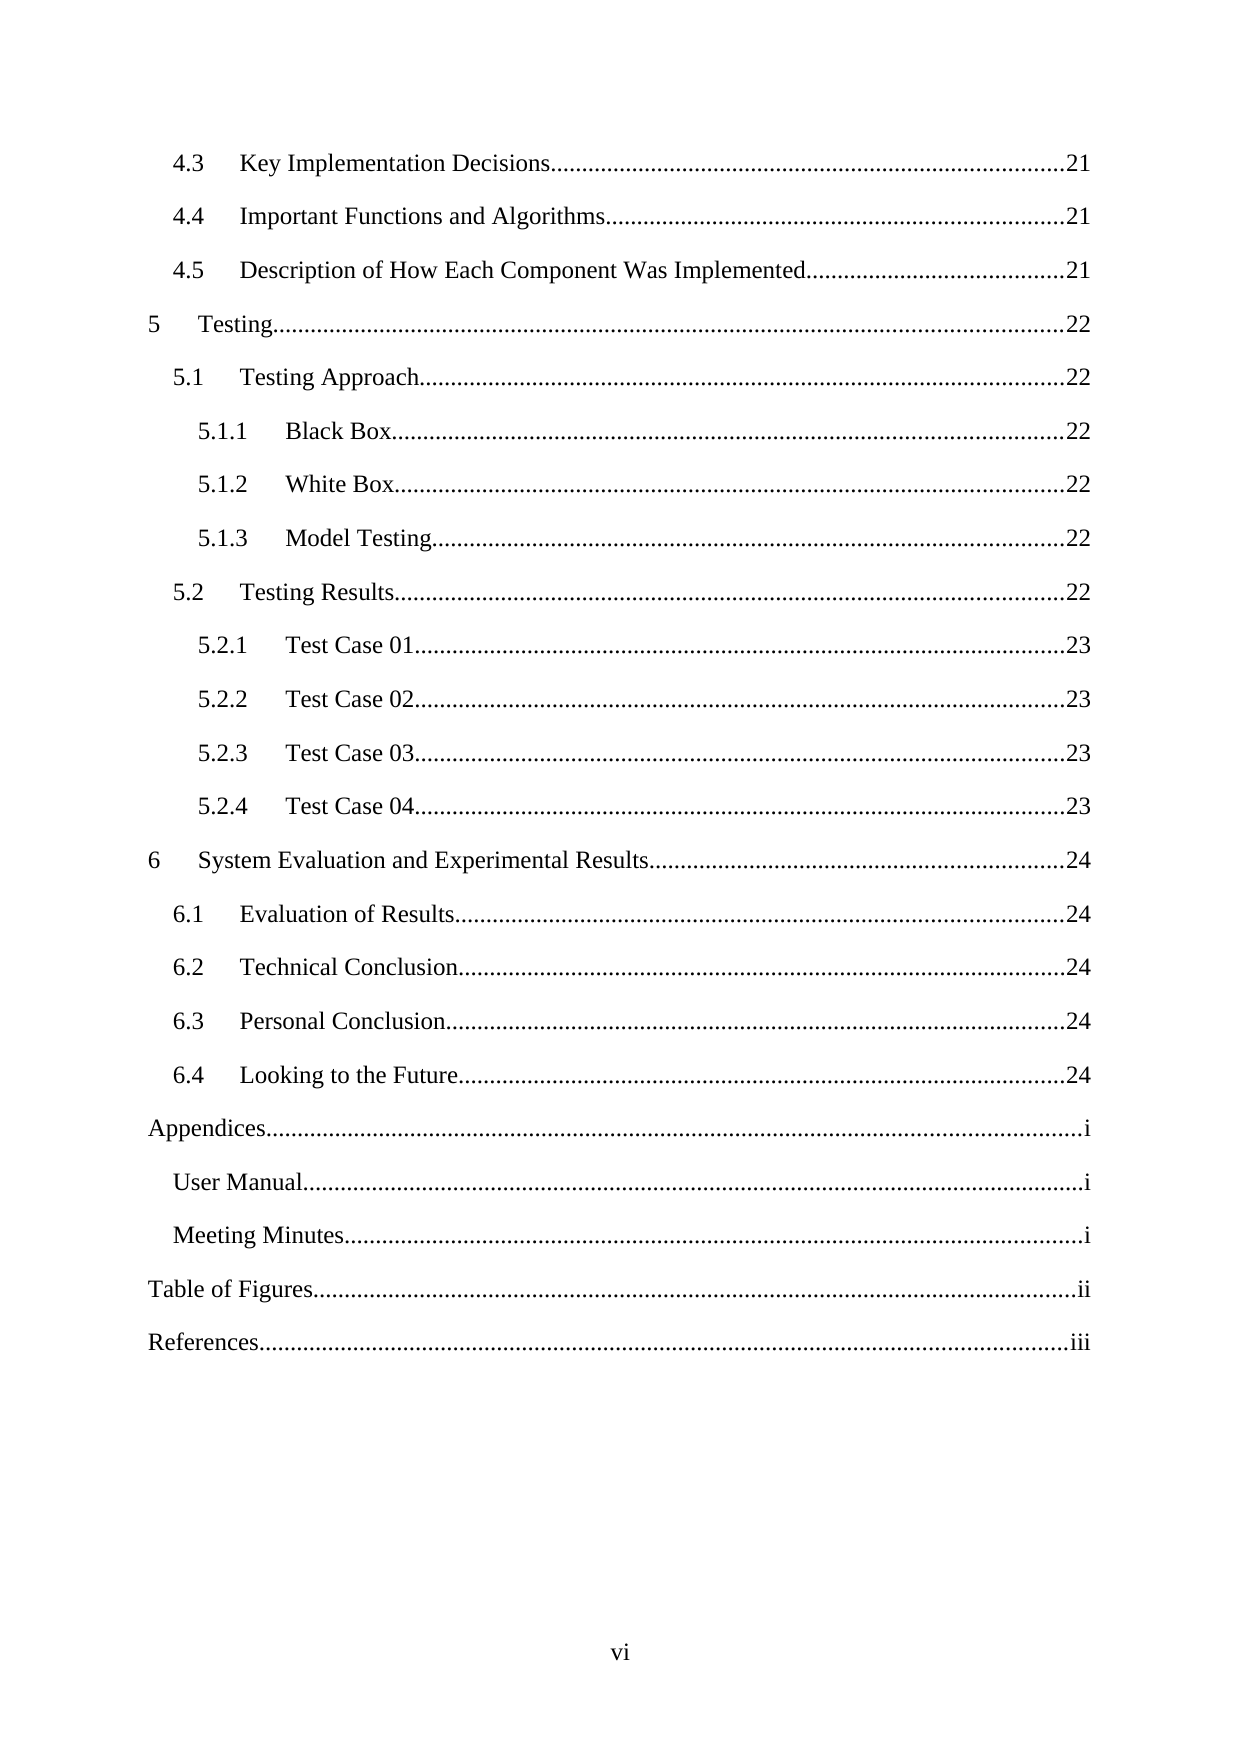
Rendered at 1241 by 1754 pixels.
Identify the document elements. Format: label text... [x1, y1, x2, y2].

text 5.1.3 Model Testing 22 [198, 523, 1092, 552]
text 5.2.3 Test Case 03 23 [198, 738, 1092, 767]
text 4.3 Key Implementation Decisions 21 [173, 148, 1092, 176]
text References iii [148, 1327, 1092, 1356]
text 5.2.2 Test Case 02 23 [198, 684, 1092, 713]
text 5.1 Testing Approach 22 [173, 362, 1092, 391]
text 5.1.1 Black Box 22 [198, 416, 1092, 445]
text 5.1.2 White Box 22 [198, 469, 1092, 498]
text 6.3 Personal Conclusion 24 [173, 1006, 1092, 1035]
text 5.2 Testing Results 22 [173, 577, 1092, 606]
text Meeting Minutes i [173, 1220, 1092, 1249]
text Appendices i [148, 1113, 1092, 1142]
text 5.2.1 Test Case 01 23 [198, 631, 1092, 659]
text 5 Testing 22 [148, 309, 1092, 337]
text 6 System Evaluation and Experimental Results 24 [148, 845, 1092, 874]
text 4.4 Important Functions and Algorithms 21 [173, 201, 1092, 230]
text User Manual i [173, 1167, 1092, 1196]
text 6.1 Evaluation of Results 24 [173, 899, 1092, 927]
text 4.5 Description of How Each Component Was Implemented 21 [173, 255, 1092, 284]
text 5.2.4 Test Case 04 23 [198, 791, 1092, 820]
text 6.2 Technical Conclusion 24 [173, 952, 1092, 981]
text Table of Figures ii [148, 1274, 1092, 1303]
text 6.4 Looking to the Future 24 [173, 1060, 1092, 1088]
